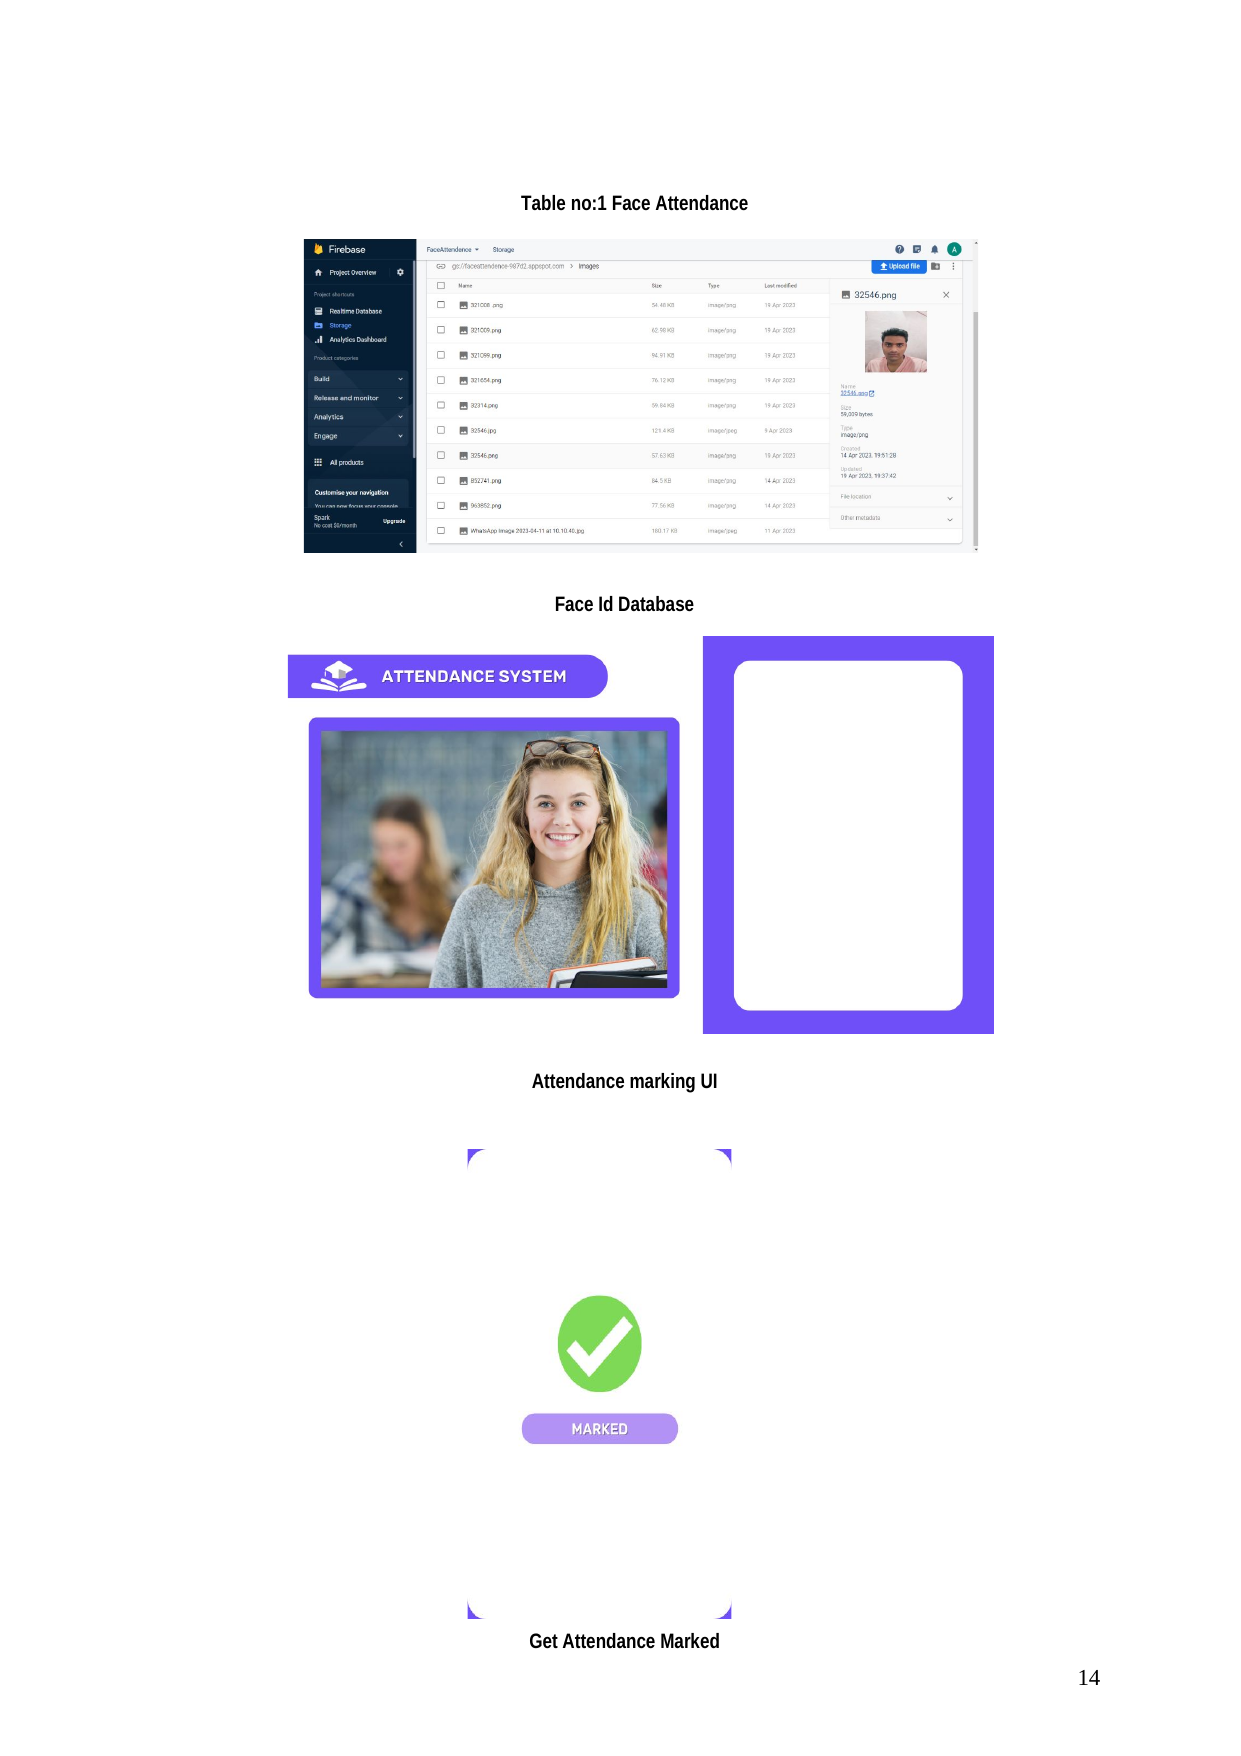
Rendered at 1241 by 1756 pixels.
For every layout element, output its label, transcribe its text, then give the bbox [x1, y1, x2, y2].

text Table no:1 Face Attendance [502, 191, 1230, 215]
picture [467, 1149, 732, 1619]
picture [287, 636, 994, 1034]
text Face Id Database [402, 592, 846, 616]
picture [303, 239, 979, 553]
text Attendance marking UI [402, 1069, 847, 1093]
text Get Attendance Marked [402, 1629, 847, 1653]
